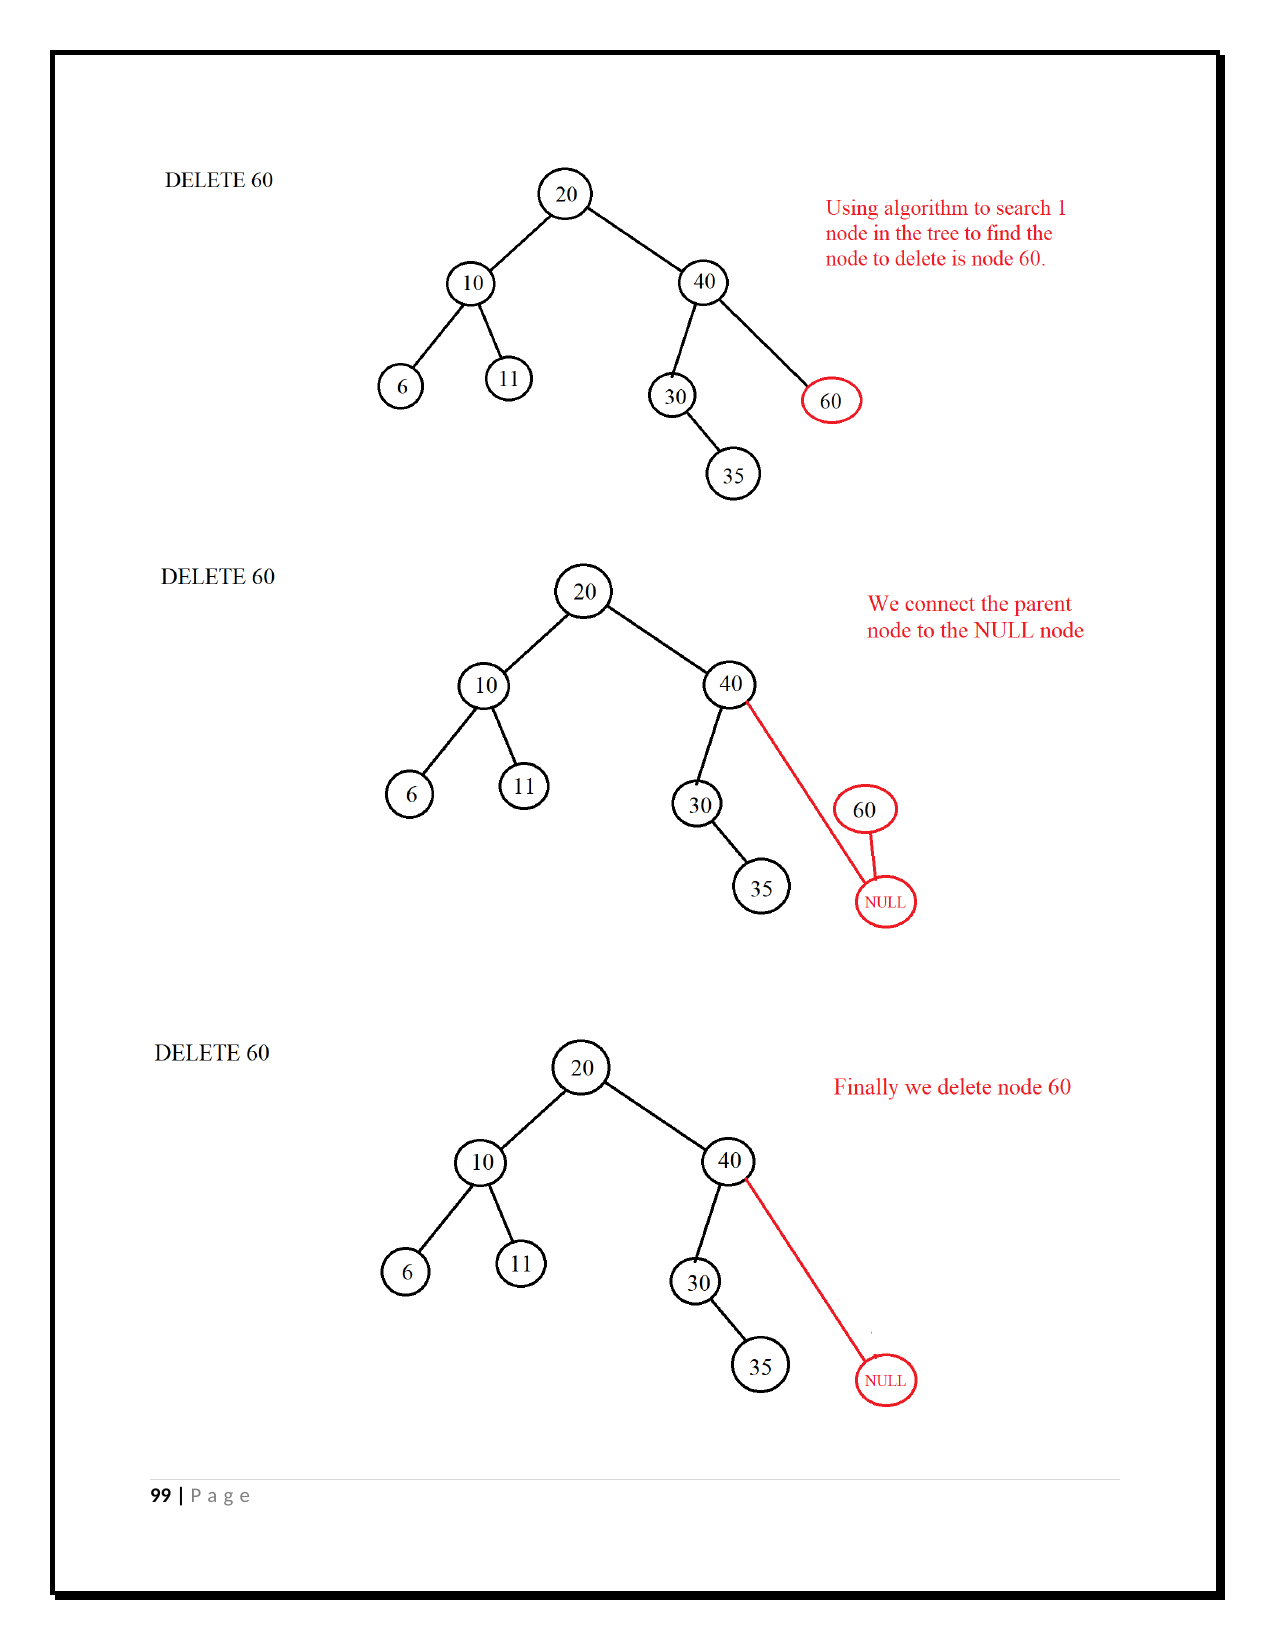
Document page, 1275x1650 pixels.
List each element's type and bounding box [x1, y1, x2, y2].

picture [150, 548, 1125, 1006]
picture [150, 150, 1125, 537]
picture [150, 1018, 1125, 1422]
